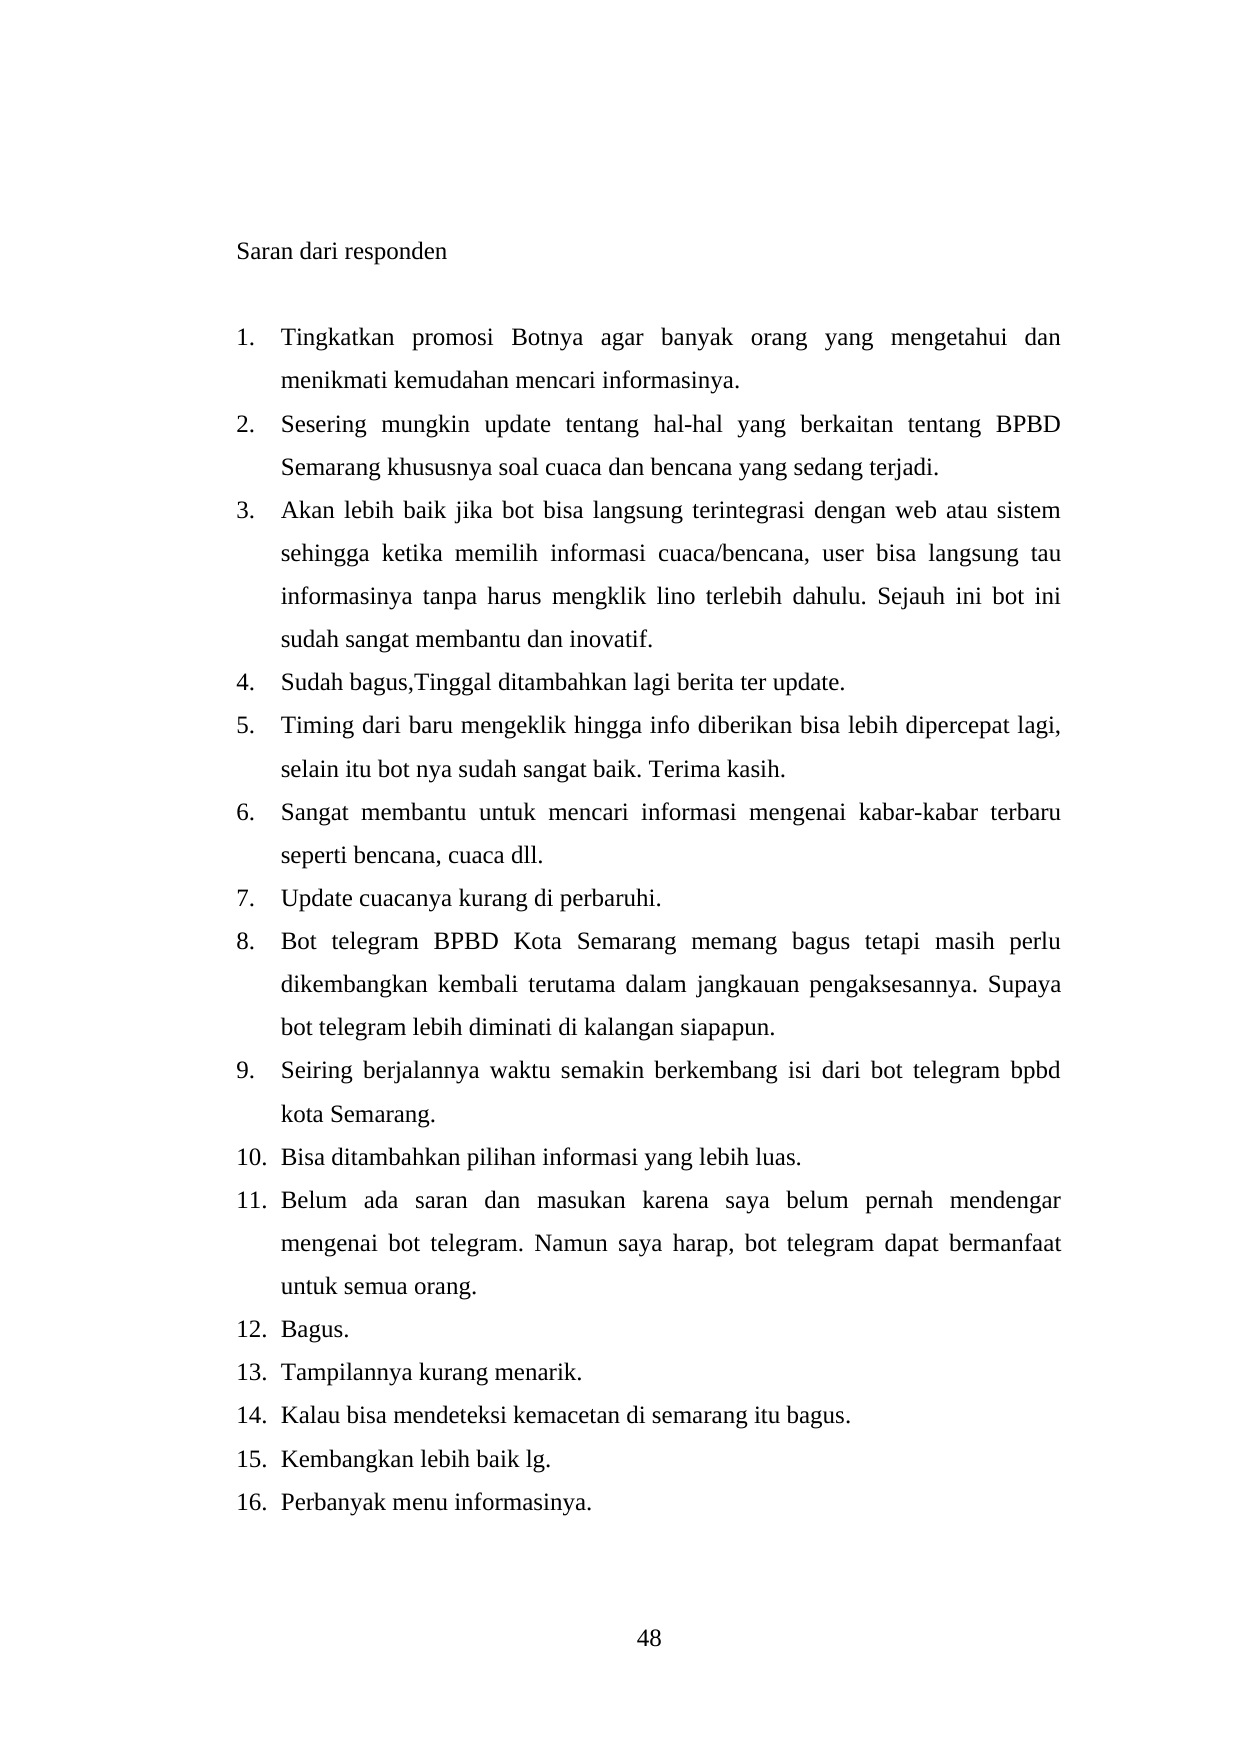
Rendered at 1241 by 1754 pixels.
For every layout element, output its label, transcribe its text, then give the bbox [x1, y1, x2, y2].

list Perbanyak menu informasinya. [236, 1487, 1062, 1516]
list Kalau bisa mendeteksi kemacetan di semarang itu bagus. [236, 1401, 1062, 1429]
list Timing dari baru mengeklik hingga info diberikan bisa lebih dipercepat lagi, selain itu bot nya sudah sangat baik. Terima kasih. [236, 711, 1062, 782]
list Update cuacanya kurang di perbaruhi. [236, 883, 1062, 912]
text Saran dari responden [236, 236, 1062, 265]
list Bot telegram BPBD Kota Semarang memang bagus tetapi masih perlu dikembangkan kembali terutama dalam jangkauan pengaksesannya. Supaya bot telegram lebih diminati di kalangan siapapun. [236, 926, 1062, 1041]
list Tampilannya kurang menarik. [236, 1357, 1062, 1386]
list Kembangkan lebih baik lg. [236, 1444, 1062, 1472]
list Sudah bagus,Tinggal ditambahkan lagi berita ter update. [236, 667, 1062, 696]
list Sangat membantu untuk mencari informasi mengenai kabar-kabar terbaru seperti bencana, cuaca dll. [236, 797, 1062, 869]
list Bagus. [236, 1314, 1062, 1343]
list Akan lebih baik jika bot bisa langsung terintegrasi dengan web atau sistem sehingga ketika memilih informasi cuaca/bencana, user bisa langsung tau informasinya tanpa harus mengklik lino terlebih dahulu. Sejauh ini bot ini sudah sangat membantu dan inovatif. [236, 495, 1062, 653]
list Bisa ditambahkan pilihan informasi yang lebih luas. [236, 1142, 1062, 1171]
list Sesering mungkin update tentang hal-hal yang berkaitan tentang BPBD Semarang khususnya soal cuaca dan bencana yang sedang terjadi. [236, 409, 1062, 481]
list Tingkatkan promosi Botnya agar banyak orang yang mengetahui dan menikmati kemudahan mencari informasinya. [236, 322, 1062, 394]
list Seiring berjalannya waktu semakin berkembang isi dari bot telegram bpbd kota Semarang. [236, 1056, 1062, 1127]
list Belum ada saran dan masukan karena saya belum pernah mendengar mengenai bot telegram. Namun saya harap, bot telegram dapat bermanfaat untuk semua orang. [236, 1185, 1062, 1300]
